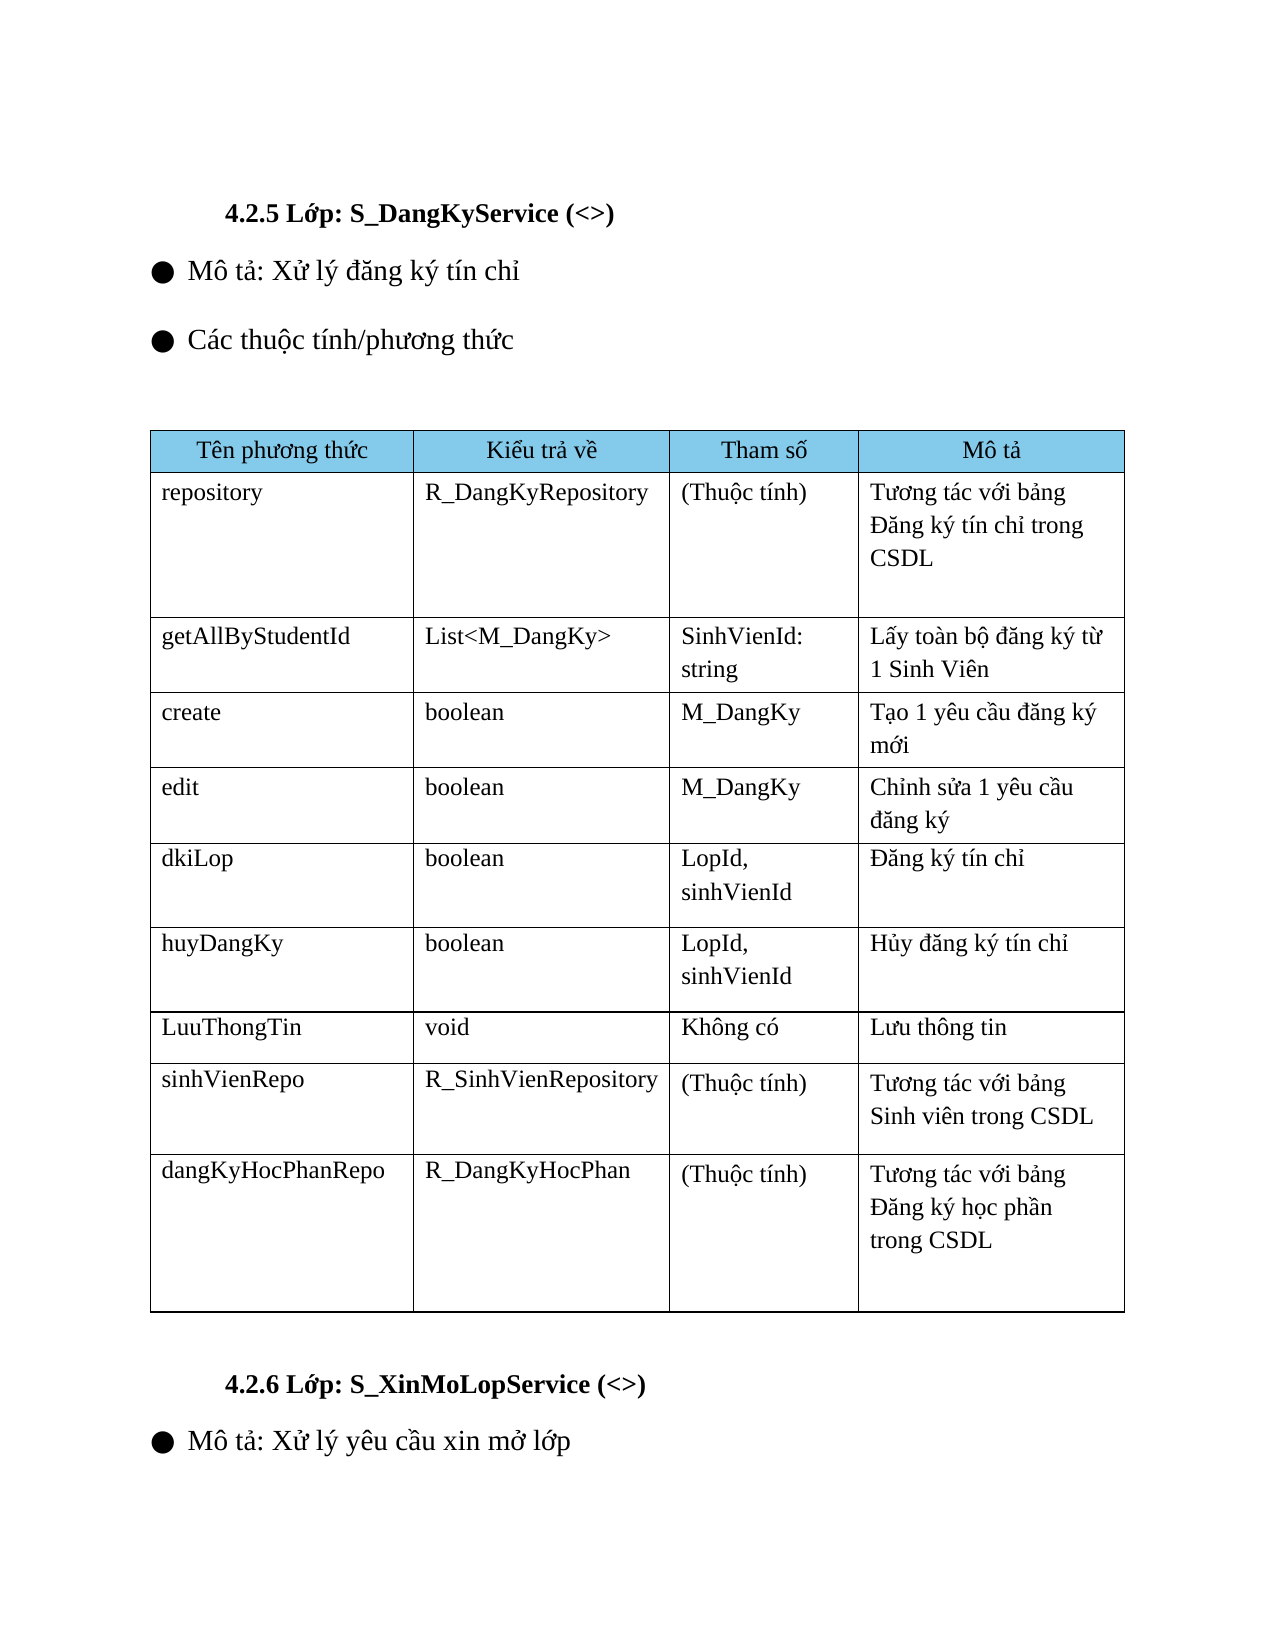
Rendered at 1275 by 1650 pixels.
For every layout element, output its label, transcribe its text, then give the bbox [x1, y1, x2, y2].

table_cell R_SinhVienRepository [414, 1064, 669, 1154]
table_header Tham số [670, 431, 858, 472]
table_cell Tương tác với bảng Sinh viên trong CSDL [859, 1064, 1124, 1154]
table_cell Tạo 1 yêu cầu đăng ký mới [859, 693, 1124, 767]
table_cell R_DangKyHocPhan [414, 1155, 669, 1311]
table_cell boolean [414, 768, 669, 842]
table_cell (Thuộc tính) [670, 1064, 858, 1154]
table_cell dkiLop [151, 844, 413, 927]
table_cell M_DangKy [670, 693, 858, 767]
table_cell Chỉnh sửa 1 yêu cầu đăng ký [859, 768, 1124, 842]
table_cell Tương tác với bảng Đăng ký học phần trong CSDL [859, 1155, 1124, 1311]
subtitle 4.2.6 Lớp: S_XinMoLopService (<>) [225, 1368, 1125, 1399]
table_cell boolean [414, 928, 669, 1011]
table_cell LuuThongTin [151, 1013, 413, 1063]
table_cell create [151, 693, 413, 767]
table_cell Không có [670, 1013, 858, 1063]
table_cell repository [151, 473, 413, 617]
table_cell getAllByStudentId [151, 618, 413, 692]
table_cell SinhVienId: string [670, 618, 858, 692]
list Mô tả: Xử lý đăng ký tín chỉ [150, 237, 1125, 297]
table_header Tên phương thức [151, 431, 413, 472]
table_cell (Thuộc tính) [670, 473, 858, 617]
list Các thuộc tính/phương thức [150, 306, 1125, 366]
table_cell boolean [414, 693, 669, 767]
table_cell edit [151, 768, 413, 842]
list Mô tả: Xử lý yêu cầu xin mở lớp [150, 1408, 1125, 1467]
table_cell huyDangKy [151, 928, 413, 1011]
table_cell Tương tác với bảng Đăng ký tín chỉ trong CSDL [859, 473, 1124, 617]
table_cell dangKyHocPhanRepo [151, 1155, 413, 1311]
table_cell void [414, 1013, 669, 1063]
table_cell List<M_DangKy> [414, 618, 669, 692]
table_cell M_DangKy [670, 768, 858, 842]
table_cell Hủy đăng ký tín chỉ [859, 928, 1124, 1011]
subtitle 4.2.5 Lớp: S_DangKyService (<>) [225, 197, 1125, 228]
table_cell Lưu thông tin [859, 1013, 1124, 1063]
table_cell LopId, sinhVienId [670, 844, 858, 927]
table_cell R_DangKyRepository [414, 473, 669, 617]
table_cell LopId, sinhVienId [670, 928, 858, 1011]
table_header Mô tả [859, 431, 1124, 472]
table_cell Đăng ký tín chỉ [859, 844, 1124, 927]
table_header Kiểu trả về [414, 431, 669, 472]
table_cell boolean [414, 844, 669, 927]
table_cell sinhVienRepo [151, 1064, 413, 1154]
table_cell Lấy toàn bộ đăng ký từ 1 Sinh Viên [859, 618, 1124, 692]
table_cell (Thuộc tính) [670, 1155, 858, 1311]
